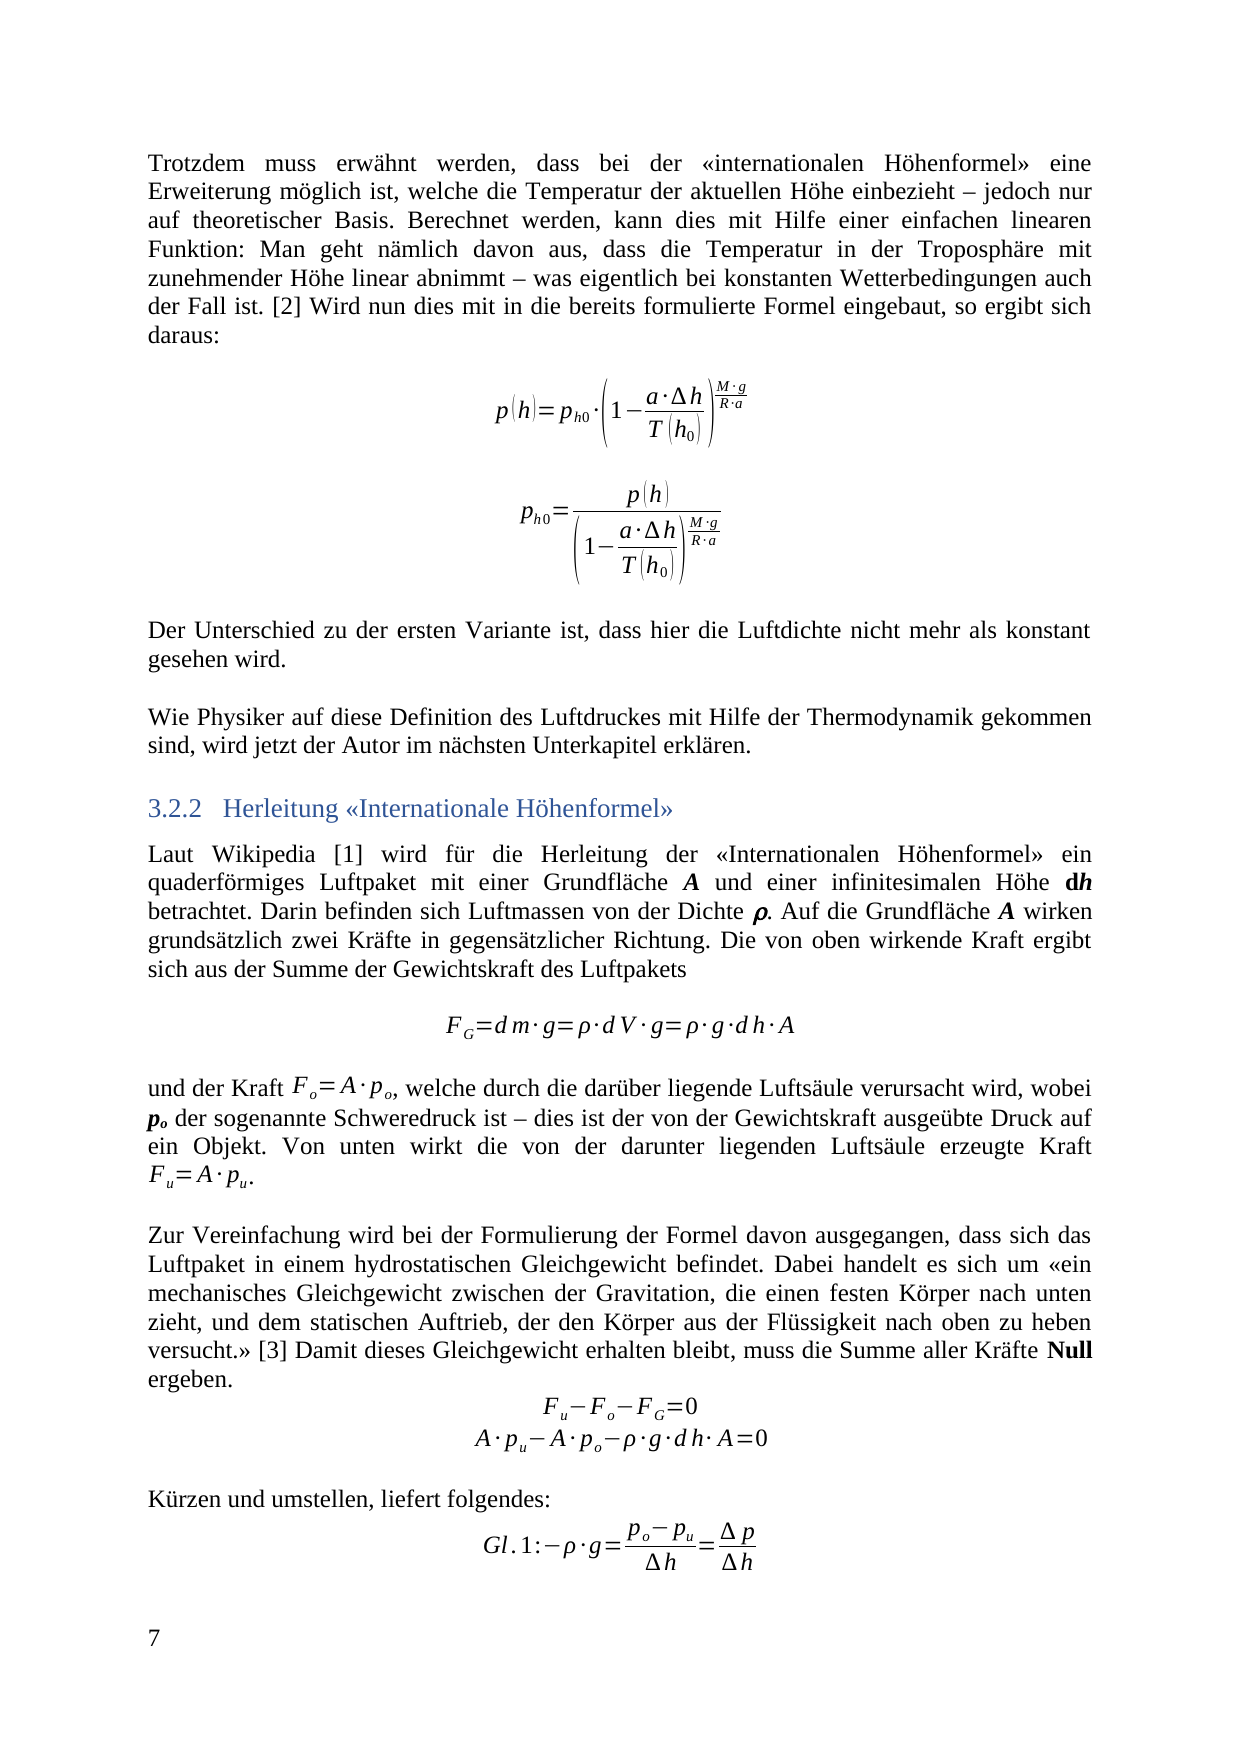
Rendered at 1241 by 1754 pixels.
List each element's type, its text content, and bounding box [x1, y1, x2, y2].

text Wie Physiker auf diese Definition des Luftdruckes mit Hilfe der Thermodynamik gekommen sind, wird jetzt der Autor im nächsten Unterkapitel erklären. [148, 702, 1093, 759]
subtitle Herleitung «Internationale Höhenformel» [148, 792, 1093, 823]
text Trotzdem muss erwähnt werden, dass bei der «internationalen Höhenformel» eine Erweiterung möglich ist, welche die Temperatur der aktuellen Höhe einbezieht – jedoch nur auf theoretischer Basis. Berechnet werden, kann dies mit Hilfe einer einfachen linearen Funktion: Man geht nämlich davon aus, dass die Temperatur in der Troposphäre mit zunehmender Höhe linear abnimmt – was eigentlich bei konstanten Wetterbedingungen auch der Fall ist. Wird nun dies mit in die bereits formulierte Formel eingebaut, so ergibt sich daraus: [148, 148, 1093, 349]
text Zur Vereinfachung wird bei der Formulierung der Formel davon ausgegangen, dass sich das Luftpaket in einem hydrostatischen Gleichgewicht befindet. Dabei handelt es sich um «ein mechanisches Gleichgewicht zwischen der Gravitation, die einen festen Körper nach unten zieht, und dem statischen Auftrieb, der den Körper aus der Flüssigkeit nach oben zu heben versucht.» Damit dieses Gleichgewicht erhalten bleibt, muss die Summe aller Kräfte Null ergeben. [148, 1220, 1093, 1393]
text und der Kraft , welche durch die darüber liegende Luftsäule verursacht wird, wobei po der sogenannte Schweredruck ist – dies ist der von der Gewichtskraft ausgeübte Druck auf ein Objekt. Von unten wirkt die von der darunter liegenden Luftsäule erzeugte Kraft . [148, 1071, 1093, 1192]
text Laut Wikipedia wird für die Herleitung der «Internationalen Höhenformel» ein quaderförmiges Luftpaket mit einer Grundfläche A und einer infinitesimalen Höhe dh betrachtet. Darin befinden sich Luftmassen von der Dichte . Auf die Grundfläche A wirken grundsätzlich zwei Kräfte in gegensätzlicher Richtung. Die von oben wirkende Kraft ergibt sich aus der Summe der Gewichtskraft des Luftpakets [148, 839, 1093, 982]
text Der Unterschied zu der ersten Variante ist, dass hier die Luftdichte nicht mehr als konstant gesehen wird. [148, 615, 1093, 673]
text Kürzen und umstellen, liefert folgendes: [148, 1484, 1093, 1513]
